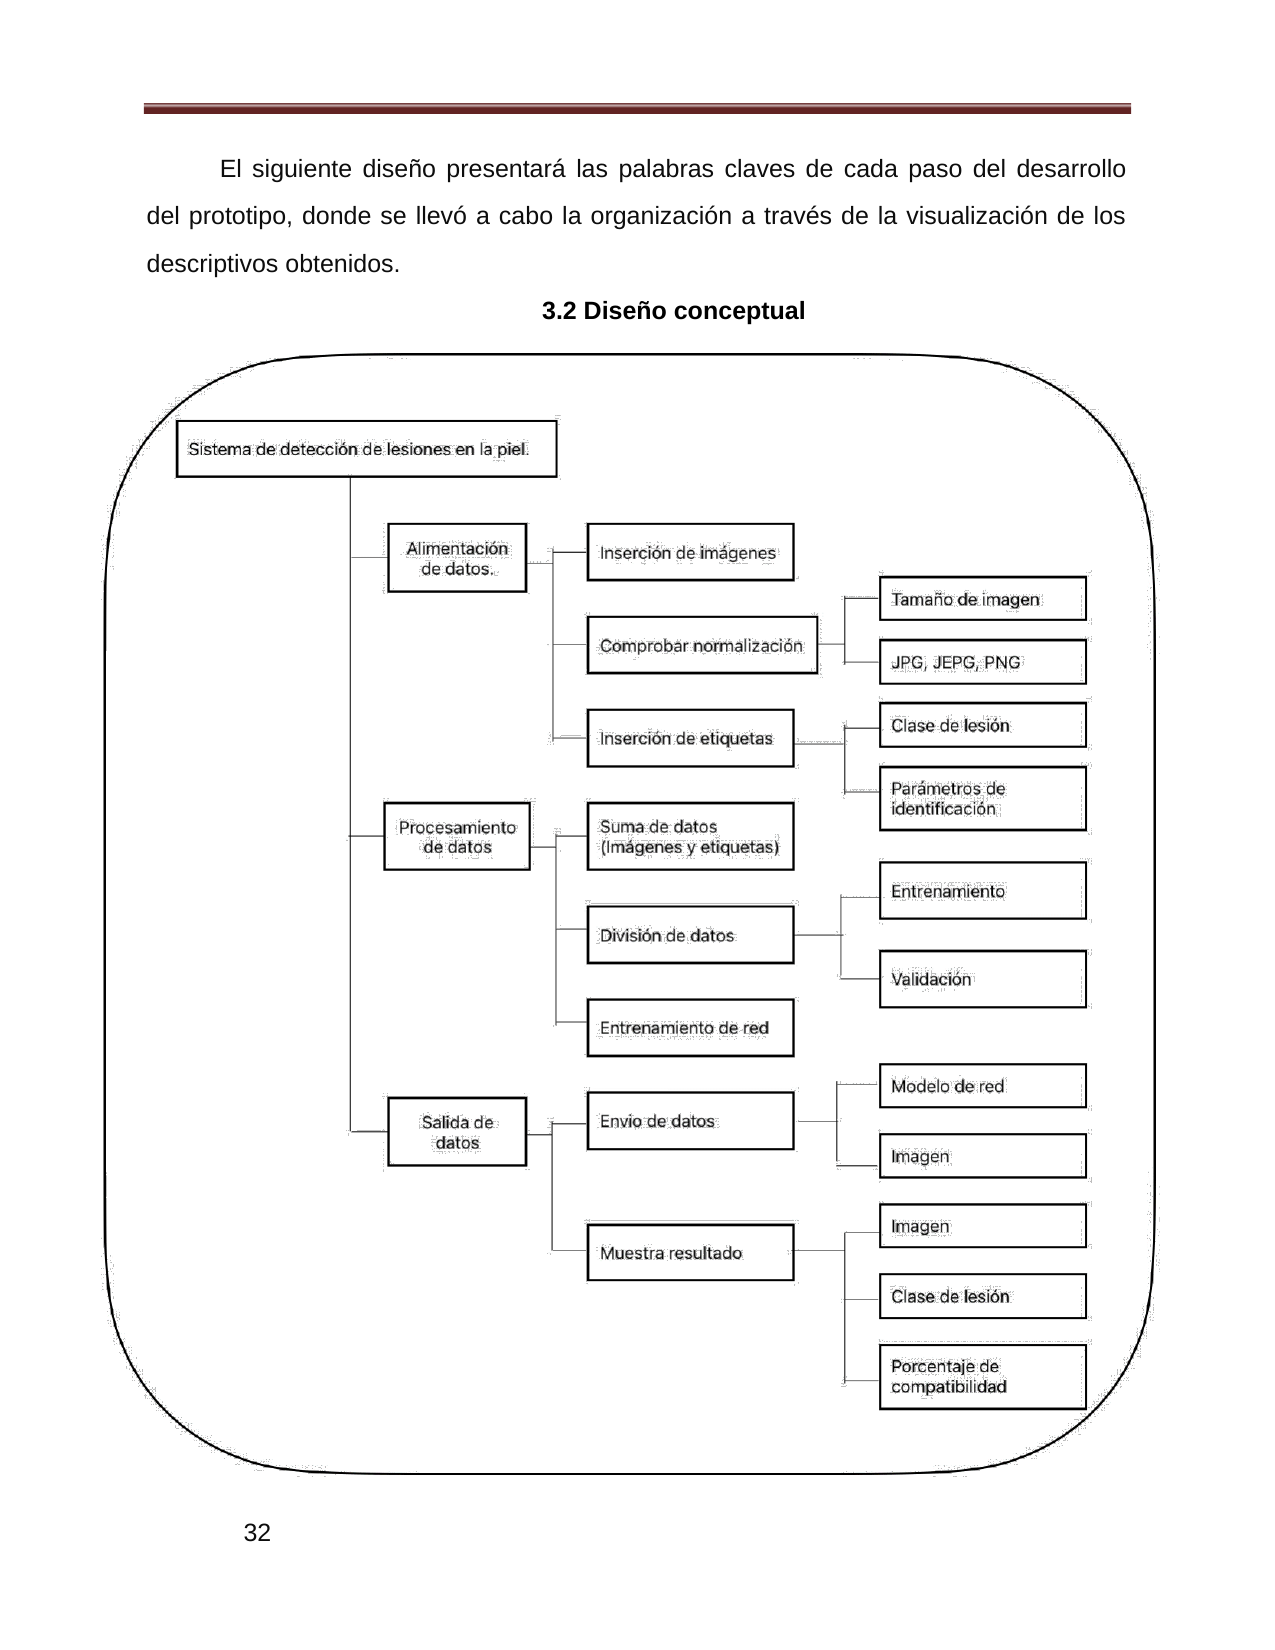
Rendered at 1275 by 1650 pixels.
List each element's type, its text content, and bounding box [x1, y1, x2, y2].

picture [97, 346, 1160, 1483]
text El siguiente diseño presentará las palabras claves de cada paso del desarrollo del prototipo, donde se llevó a cabo la organización a través de la visualización de los descriptivos obtenidos. [146, 154, 1128, 277]
picture [143, 103, 1132, 114]
text 3.2 Diseño conceptual [146, 296, 1128, 325]
